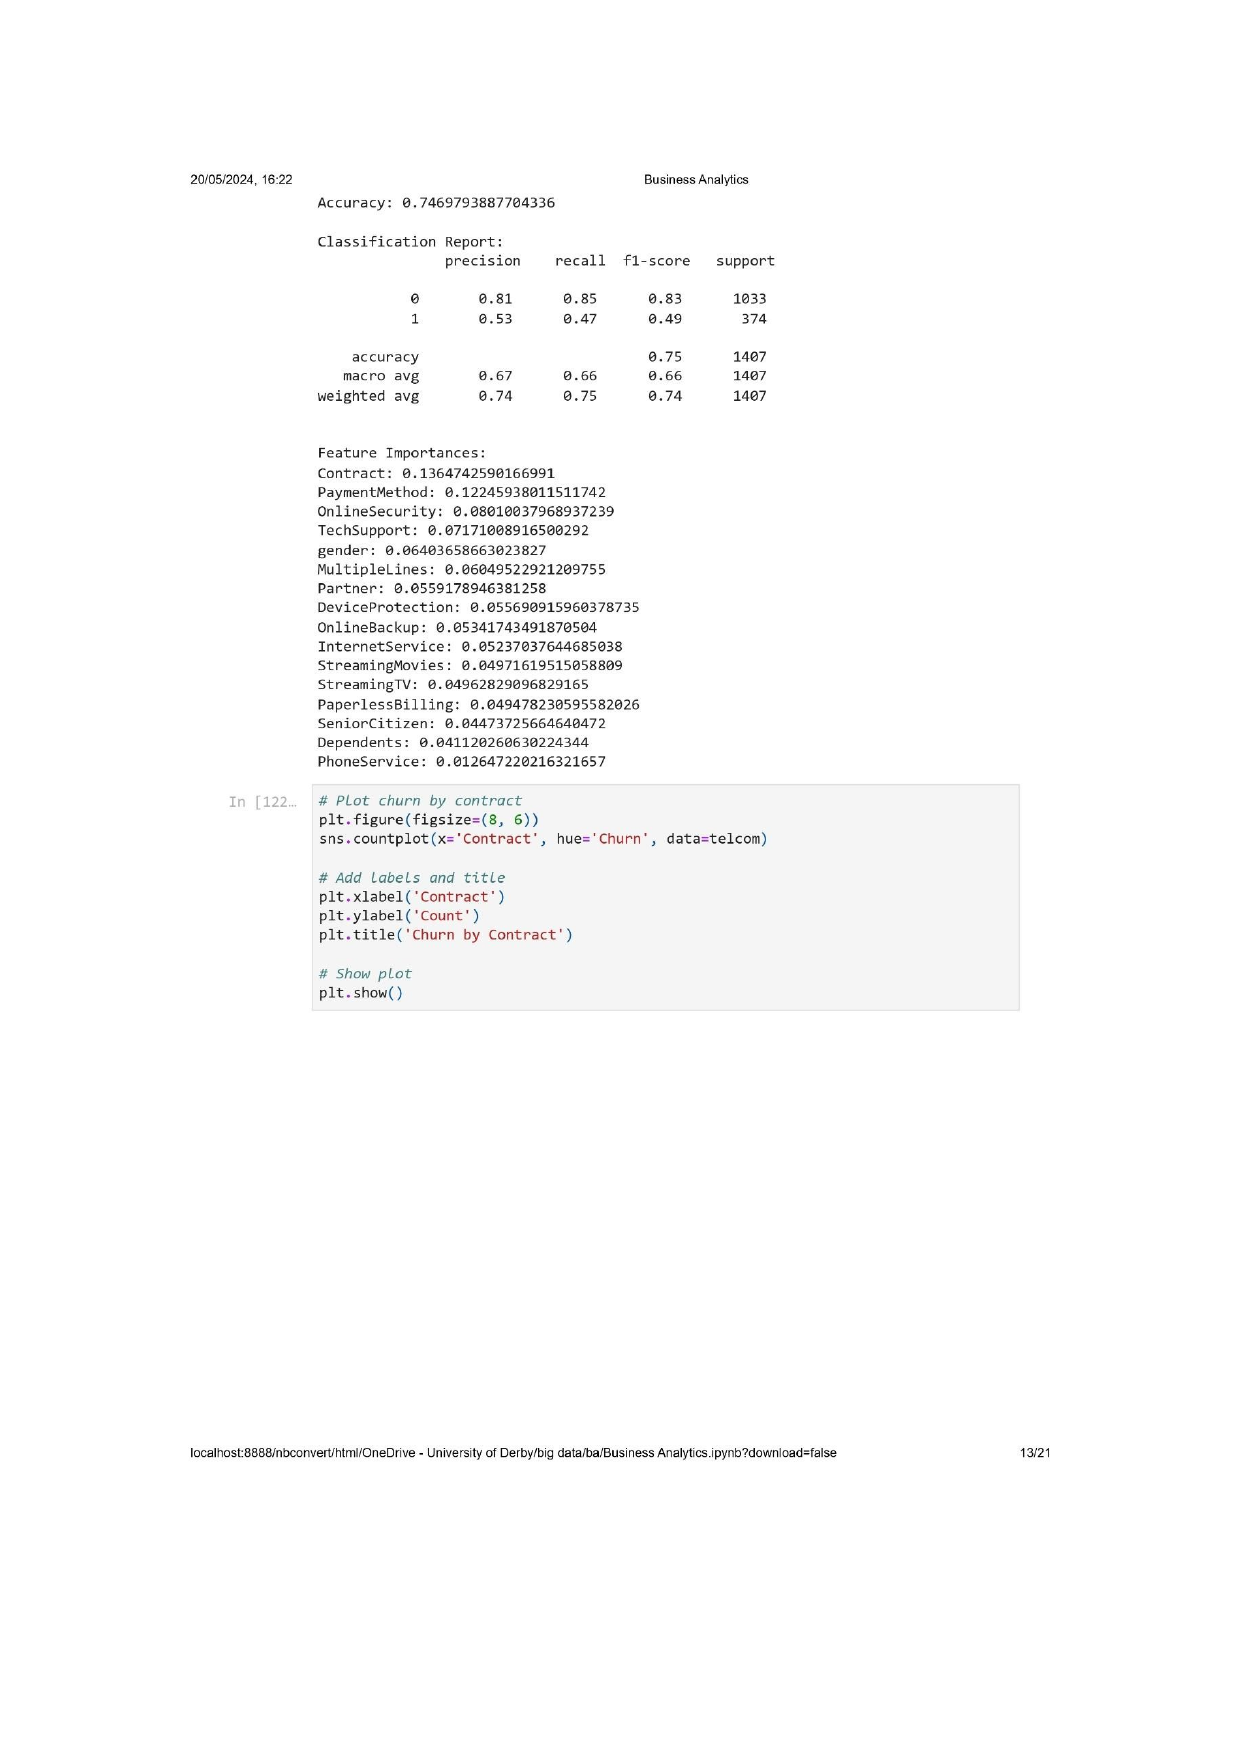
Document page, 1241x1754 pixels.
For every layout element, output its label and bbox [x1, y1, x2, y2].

picture [150, 150, 1091, 1481]
